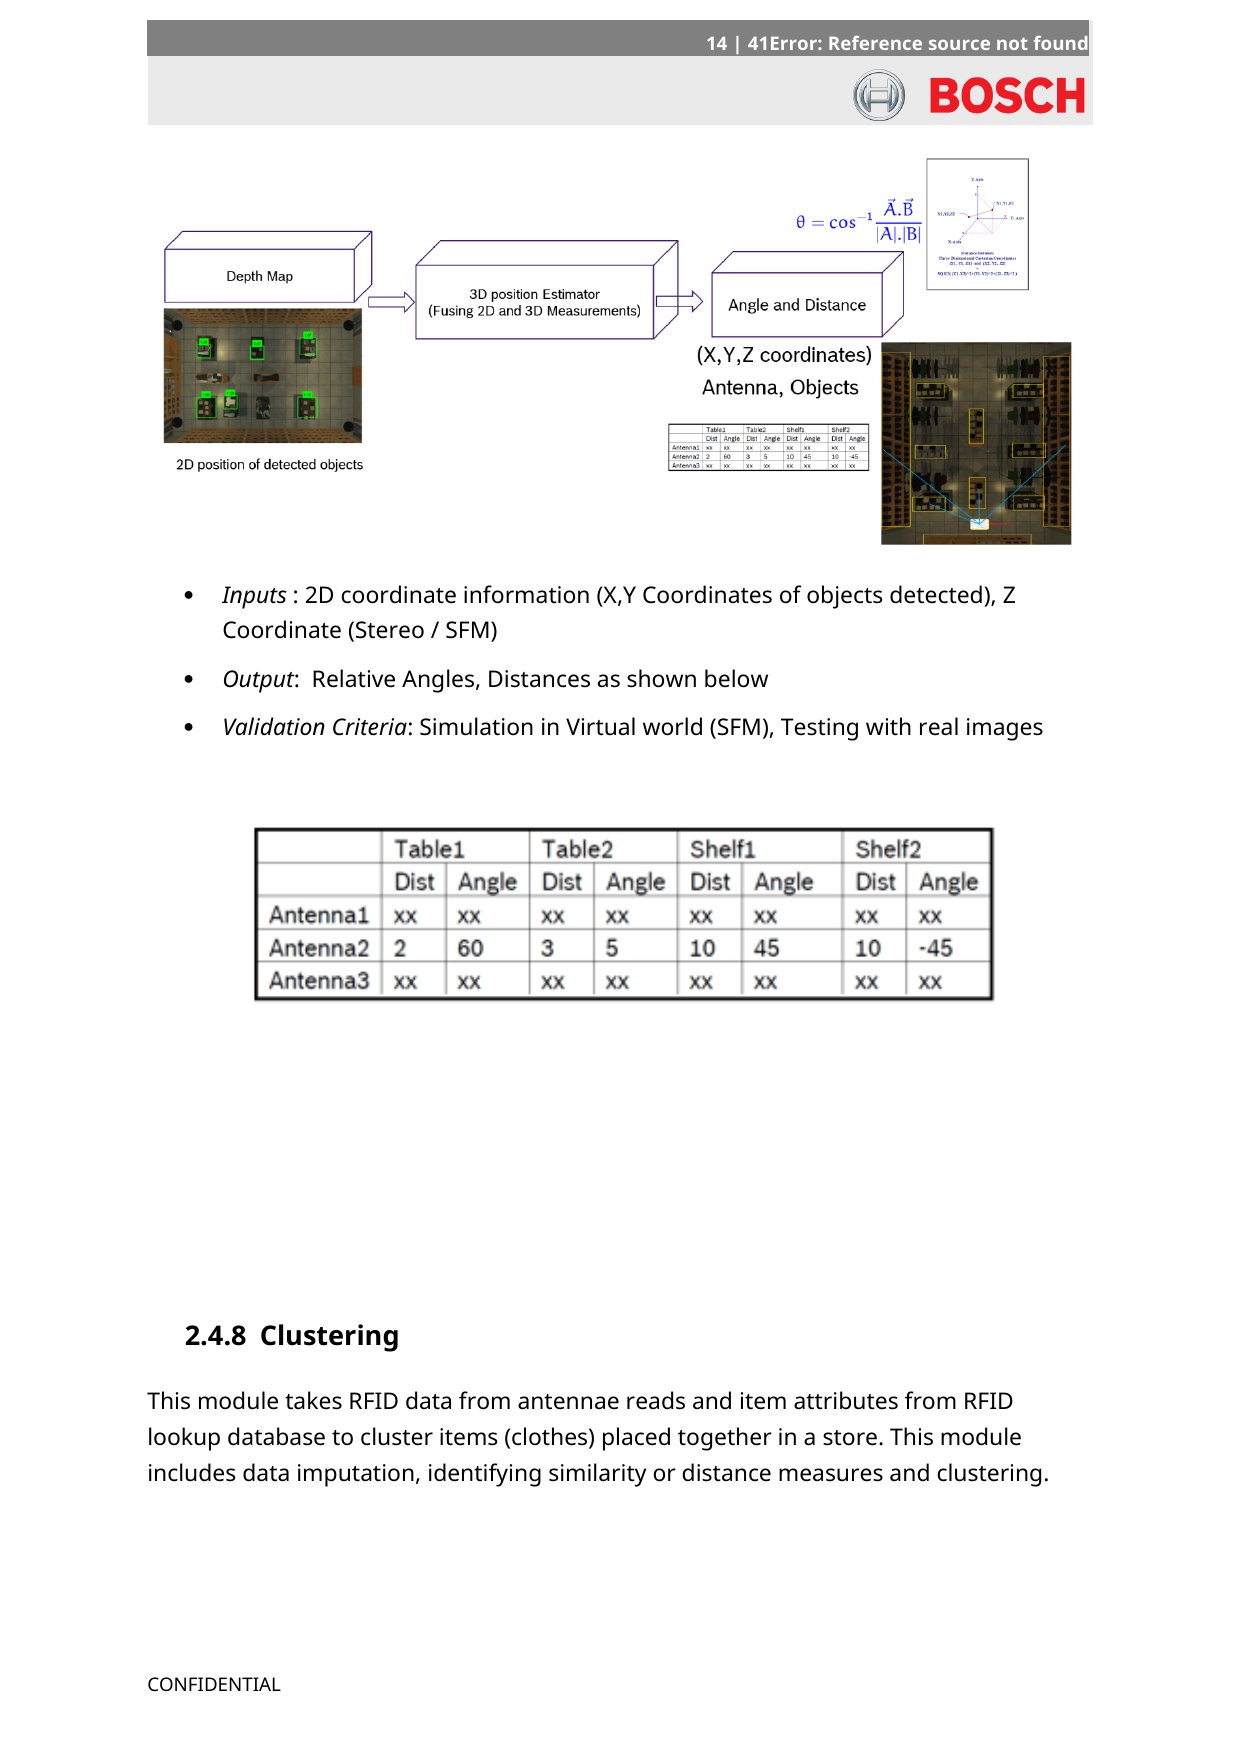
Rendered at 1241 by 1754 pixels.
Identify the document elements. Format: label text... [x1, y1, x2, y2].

picture [147, 21, 1094, 125]
list Inputs : 2D coordinate information (X,Y Coordinates of objects detected), Z Coordinate (Stereo / SFM) [184, 578, 1093, 646]
list Output: Relative Angles, Distances as shown below [184, 663, 1093, 694]
picture [234, 815, 1006, 1012]
picture [147, 147, 1093, 552]
text This module takes RFID data from antennae reads and item attributes from RFID lookup database to cluster items (clothes) placed together in a store. This module includes data imputation, identifying similarity or distance measures and clustering. [147, 1385, 1093, 1488]
list Validation Criteria: Simulation in Virtual world (SFM), Testing with real images [184, 711, 1093, 743]
subtitle Clustering [184, 1317, 1093, 1354]
